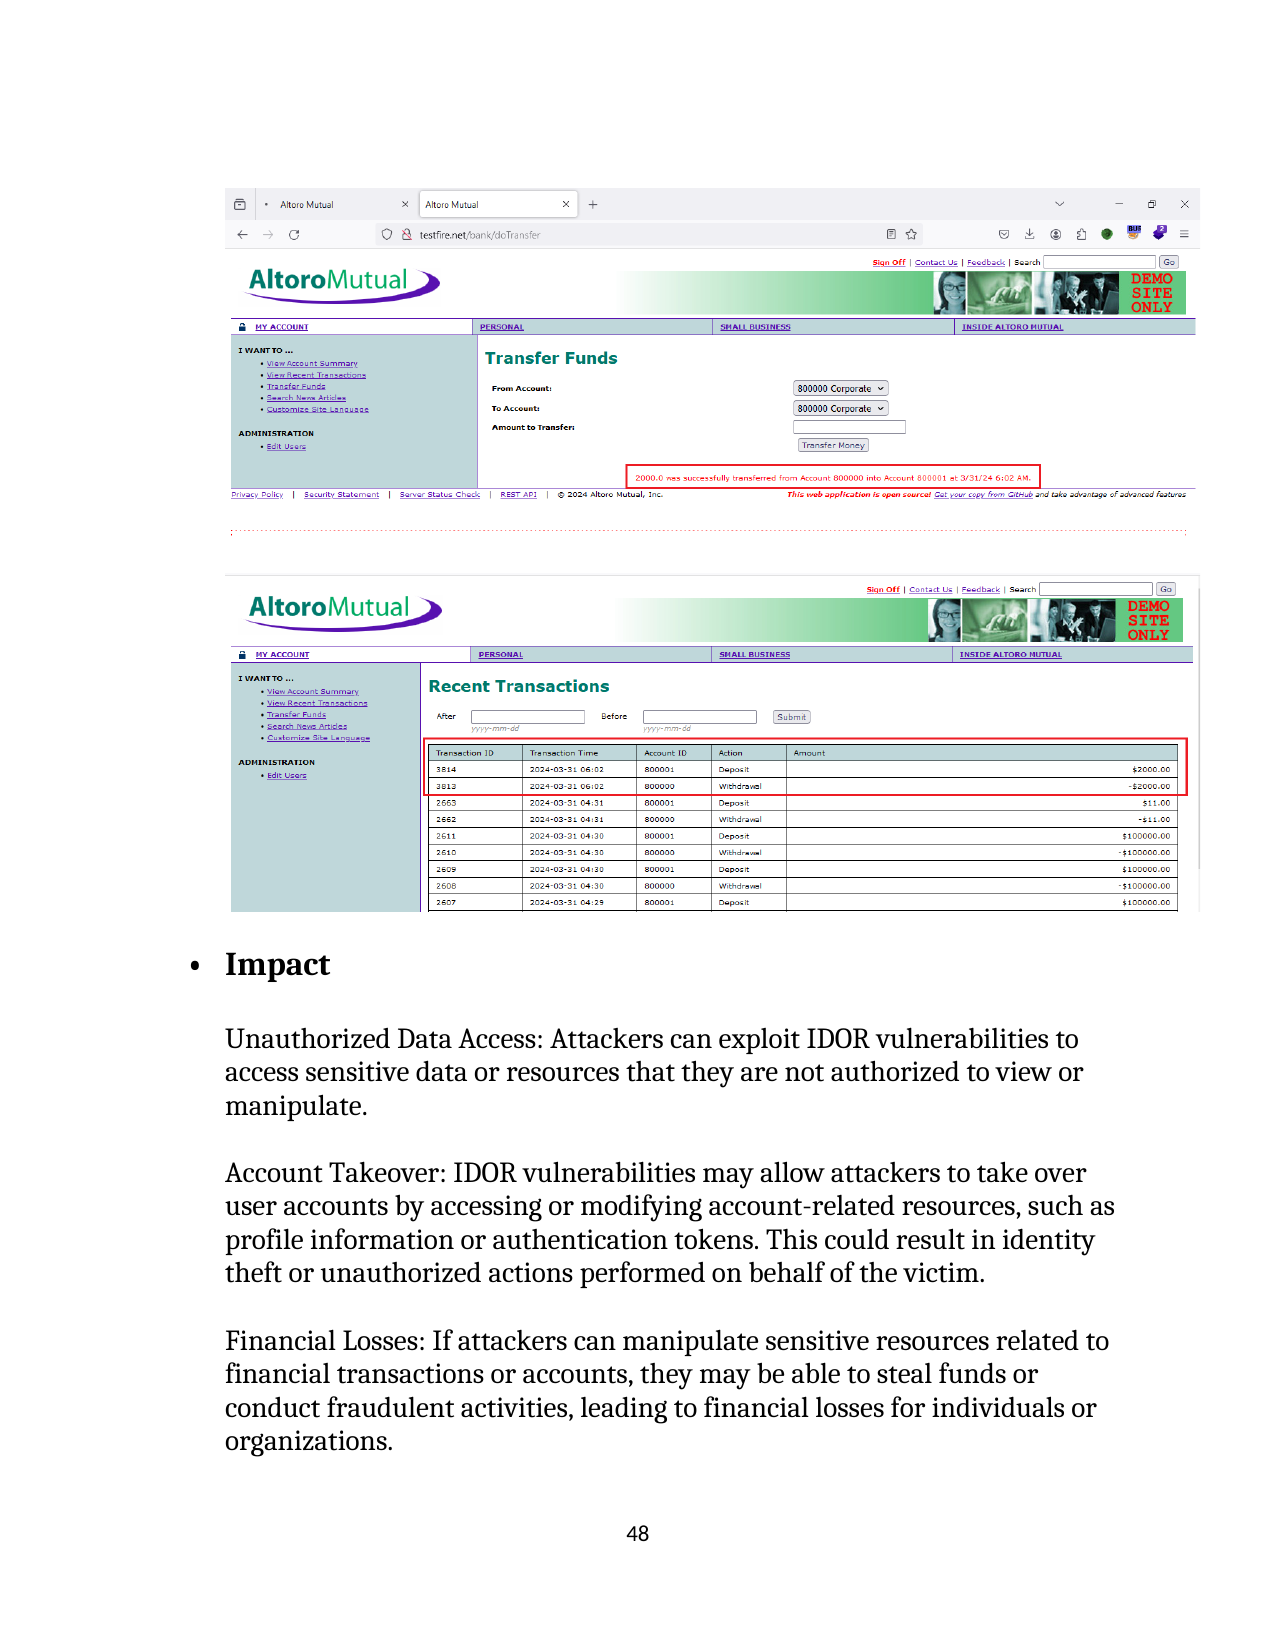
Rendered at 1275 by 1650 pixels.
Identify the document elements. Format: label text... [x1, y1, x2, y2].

list Impact [187, 945, 1125, 983]
picture [225, 573, 1200, 912]
list Account Takeover: IDOR vulnerabilities may allow attackers to take over user accounts by accessing or modifying account-related resources, such as profile information or authentication tokens. This could result in identity theft or unauthorized actions performed on behalf of the victim. [225, 1156, 1125, 1290]
list Financial Losses: If attackers can manipulate sensitive resources related to financial transactions or accounts, they may be able to steal funds or conduct fraudulent activities, leading to financial losses for individuals or organizations. [225, 1324, 1125, 1484]
picture [225, 188, 1200, 536]
list Unauthorized Data Access: Attackers can exploit IDOR vulnerabilities to access sensitive data or resources that they are not authorized to view or manipulate. [225, 1022, 1125, 1122]
